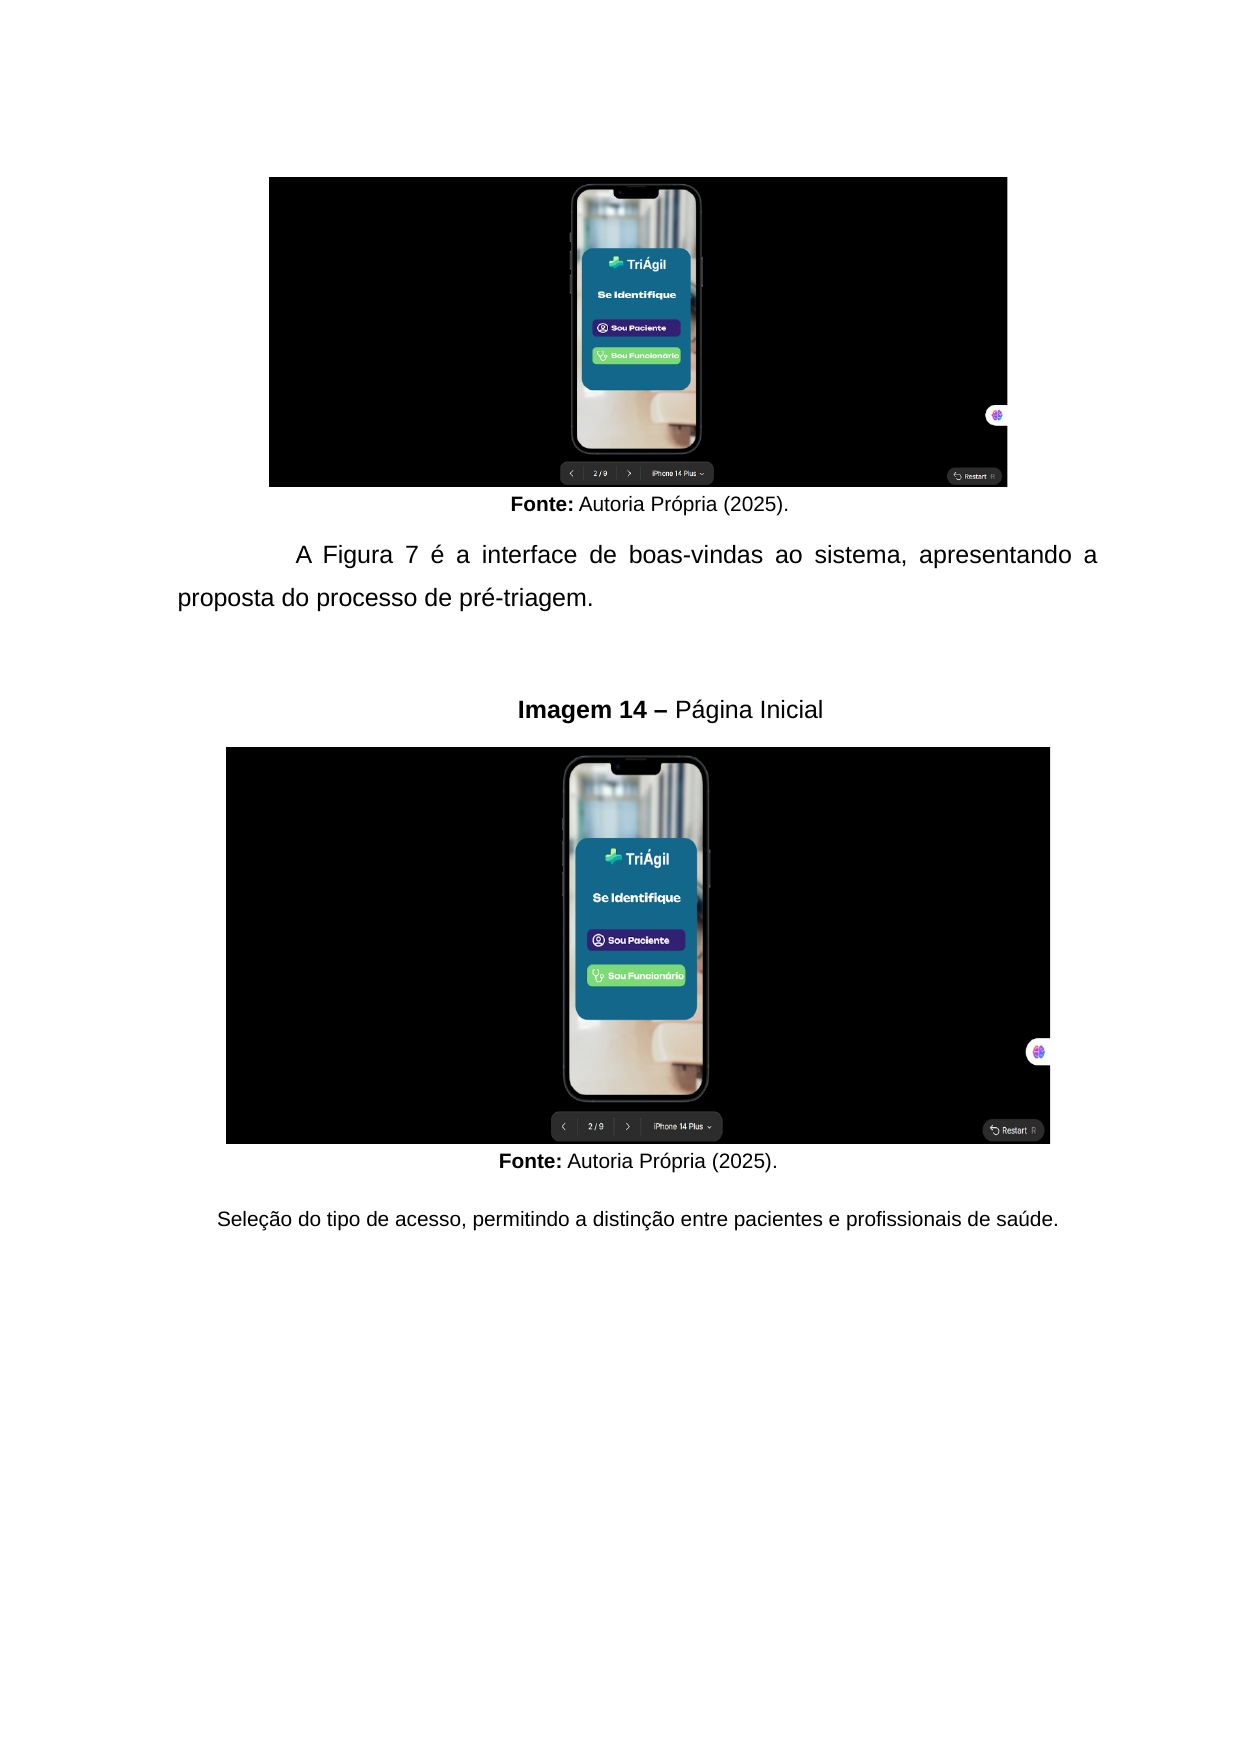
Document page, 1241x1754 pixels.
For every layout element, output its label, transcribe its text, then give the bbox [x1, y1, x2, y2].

text Fonte: Autoria Própria (2025). [177, 1149, 1099, 1173]
text Seleção do tipo de acesso, permitindo a distinção entre pacientes e profissionais de saúde. [177, 1206, 1099, 1230]
picture [226, 747, 1051, 1144]
text Imagem 14 – Página Inicial [428, 695, 1019, 724]
text Fonte: Autoria Própria (2025). [281, 492, 1019, 516]
text A Figura 7 é a interface de boas-vindas ao sistema, apresentando a proposta do processo de pré-triagem. [177, 540, 1099, 612]
picture [269, 177, 1008, 487]
